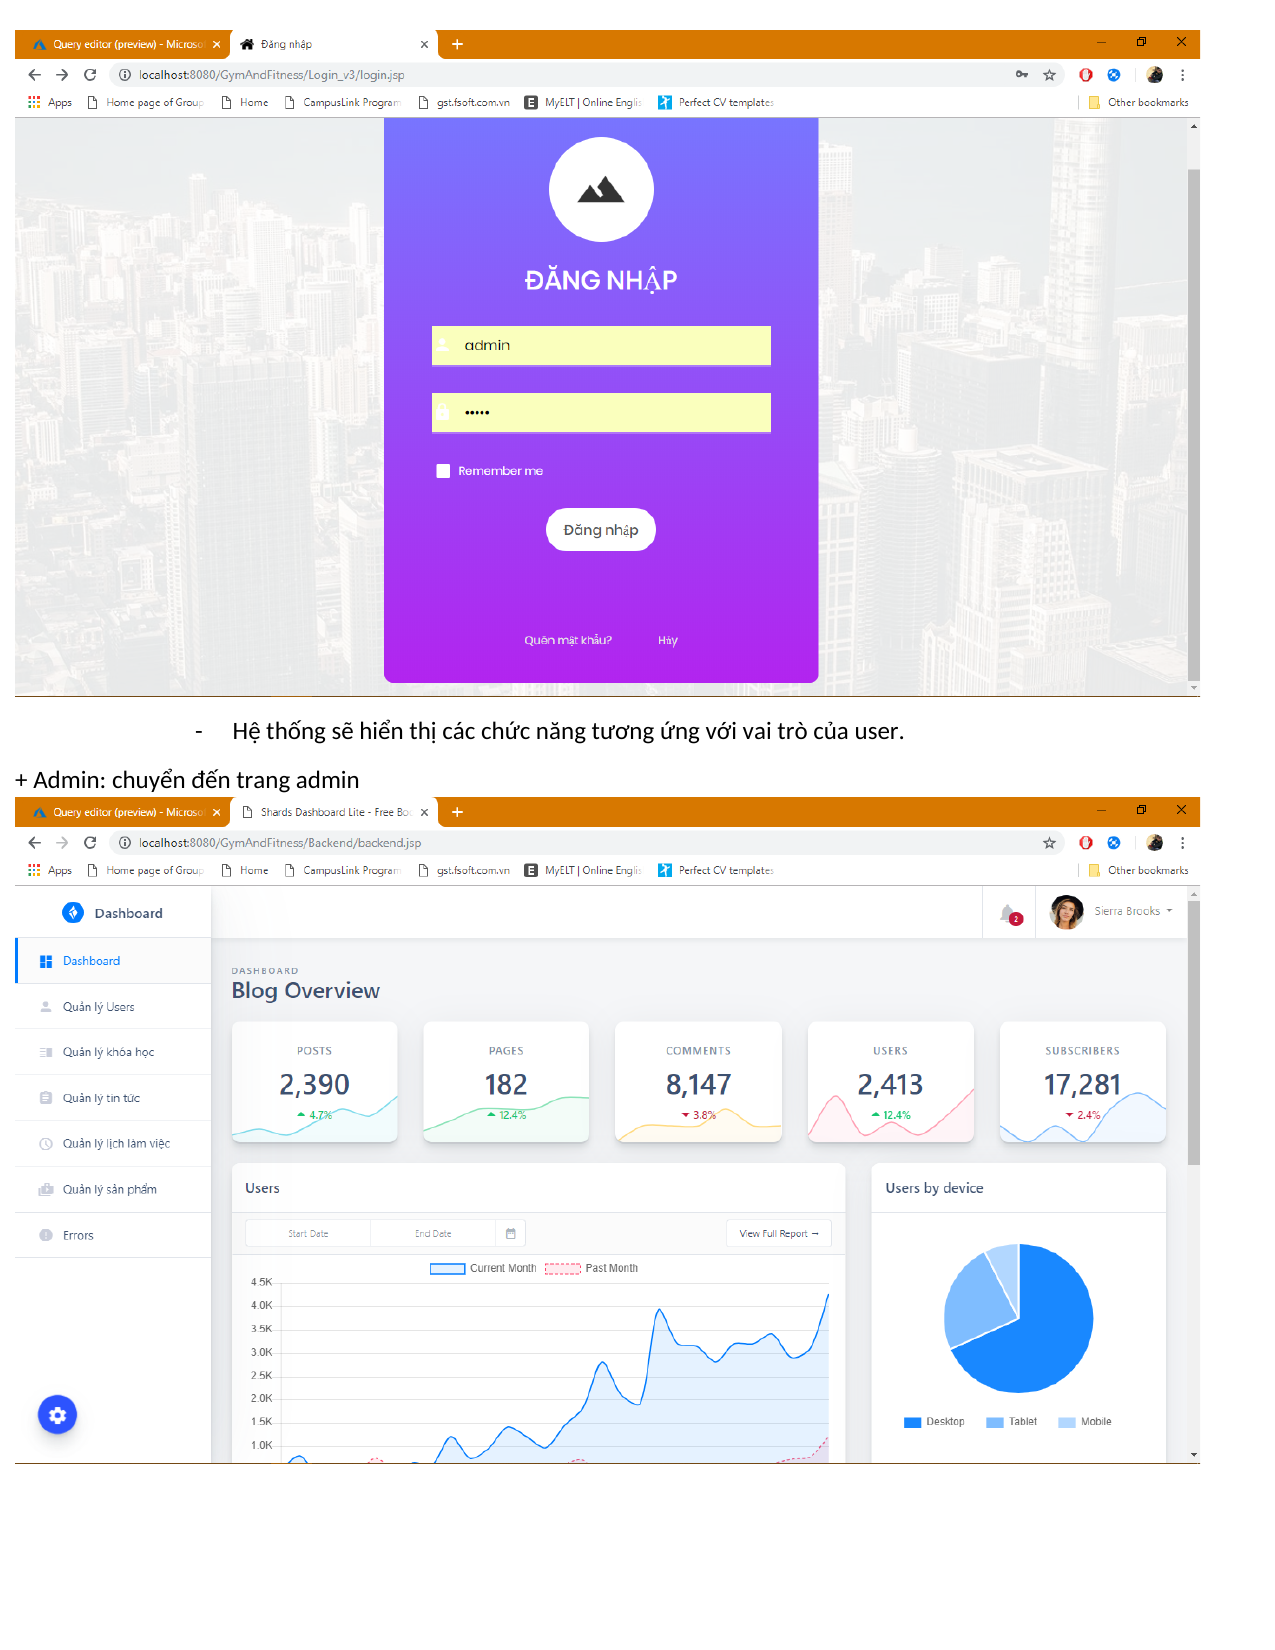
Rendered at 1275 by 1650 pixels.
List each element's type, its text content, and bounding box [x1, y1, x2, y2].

picture [15, 797, 1200, 1464]
list Hệ thống sẽ hiển thị các chức năng tương ứng với vai trò của user. [195, 715, 1260, 746]
picture [15, 30, 1200, 697]
